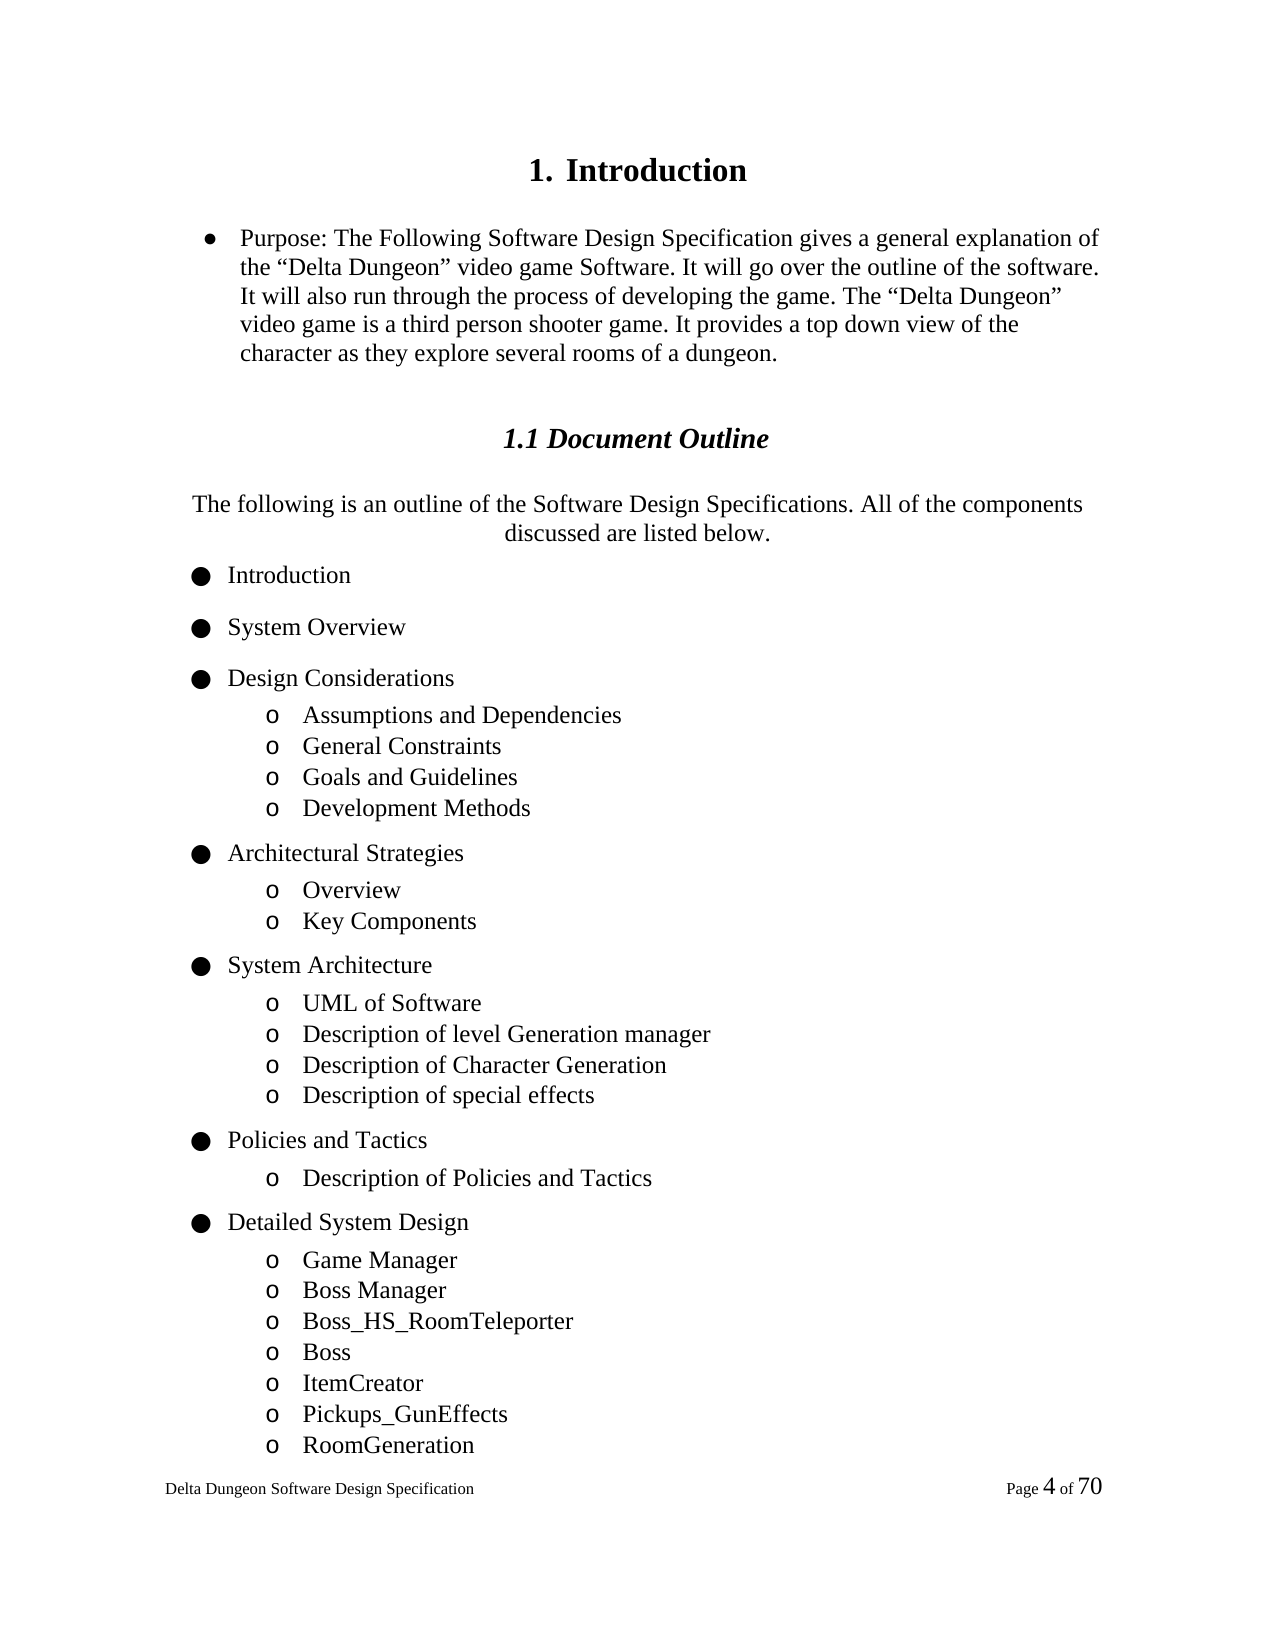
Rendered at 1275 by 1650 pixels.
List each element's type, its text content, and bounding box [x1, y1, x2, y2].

list Description of Character Generation [265, 1050, 1110, 1081]
list Purpose: The Following Software Design Specification gives a general explanation of the “Delta Dungeon” video game Software. It will go over the outline of the software. It will also run through the process of developing the game. The “Delta Dungeon” video game is a third person shooter game. It provides a top down view of the character as they explore several rooms of a dungeon. [202, 223, 1110, 367]
list Detailed System Design [190, 1193, 1110, 1245]
list System Architecture [190, 937, 1110, 988]
list Overview [265, 875, 1110, 906]
list Design Considerations [190, 649, 1110, 701]
list Policies and Tactics [190, 1111, 1110, 1163]
list System Overview [190, 598, 1110, 649]
list Boss Manager [265, 1276, 1110, 1306]
list Key Components [265, 906, 1110, 937]
list Introduction [190, 547, 1110, 598]
subtitle Introduction [165, 150, 1110, 188]
list RoomGeneration [265, 1430, 1110, 1461]
list Architectural Strategies [190, 824, 1110, 875]
subtitle 1.1 Document Outline [165, 421, 1110, 454]
list Description of level Generation manager [265, 1019, 1110, 1050]
list Development Methods [265, 793, 1110, 824]
list ItemCreator [265, 1368, 1110, 1399]
list General Constraints [265, 731, 1110, 762]
list Goals and Guidelines [265, 762, 1110, 793]
list Boss [265, 1337, 1110, 1368]
list Description of Policies and Tactics [265, 1163, 1110, 1193]
list UML of Software [265, 988, 1110, 1019]
list Game Manager [265, 1245, 1110, 1276]
text The following is an outline of the Software Design Specifications. All of the components discussed are listed below. [165, 489, 1110, 547]
list Pickups_GunEffects [265, 1399, 1110, 1430]
list Description of special effects [265, 1081, 1110, 1111]
list Assumptions and Dependencies [265, 701, 1110, 731]
list Boss_HS_RoomTeleporter [265, 1306, 1110, 1337]
